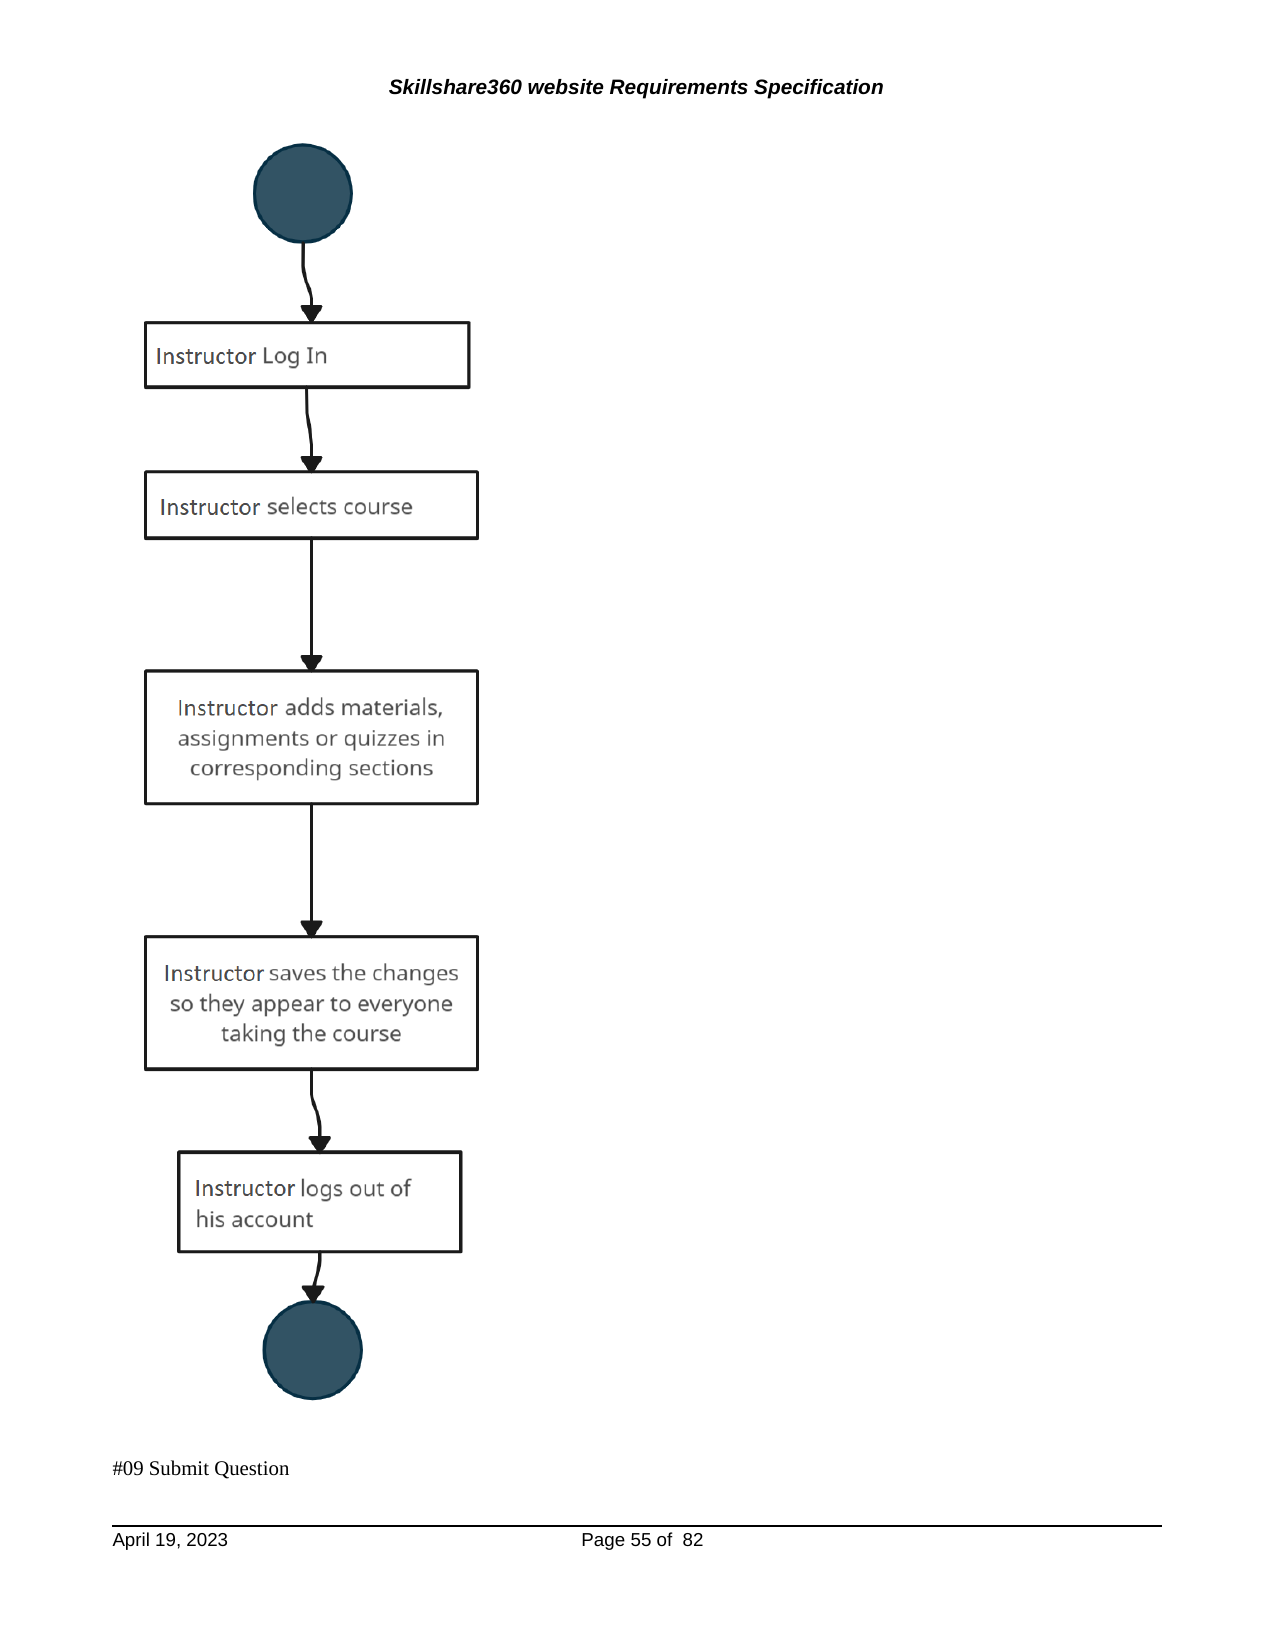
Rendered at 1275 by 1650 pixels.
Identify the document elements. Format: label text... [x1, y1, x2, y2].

text #09 Submit Question [112, 1456, 1162, 1480]
picture [112, 112, 511, 1432]
